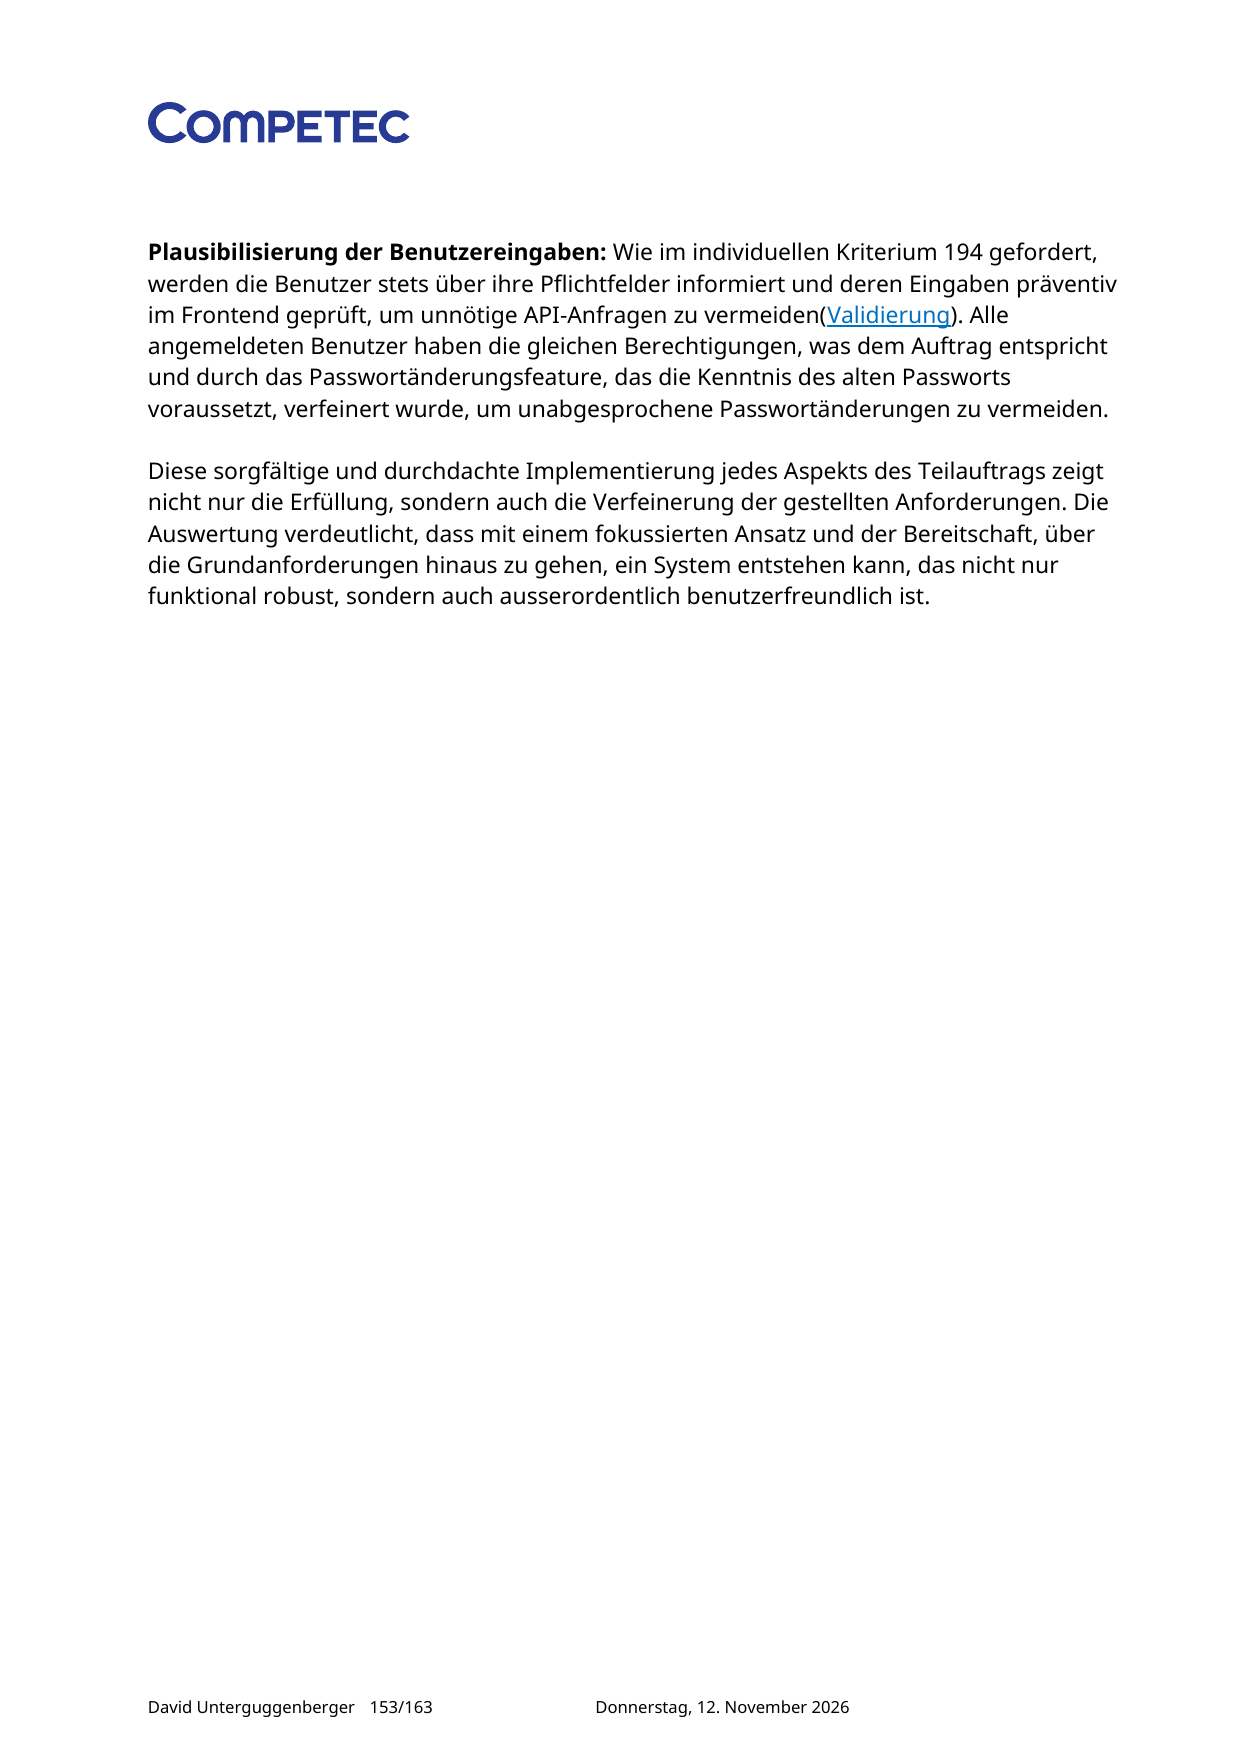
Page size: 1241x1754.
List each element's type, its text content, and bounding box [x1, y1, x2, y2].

text Plausibilisierung der Benutzereingaben: Wie im individuellen Kriterium 194 gefordert, werden die Benutzer stets über ihre Pflichtfelder informiert und deren Eingaben präventiv im Frontend geprüft, um unnötige API-Anfragen zu vermeiden(Validierung). Alle angemeldeten Benutzer haben die gleichen Berechtigungen, was dem Auftrag entspricht und durch das Passwortänderungsfeature, das die Kenntnis des alten Passworts voraussetzt, verfeinert wurde, um unabgesprochene Passwortänderungen zu vermeiden. [148, 236, 1122, 424]
text Diese sorgfältige und durchdachte Implementierung jedes Aspekts des Teilauftrags zeigt nicht nur die Erfüllung, sondern auch die Verfeinerung der gestellten Anforderungen. Die Auswertung verdeutlicht, dass mit einem fokussierten Ansatz und der Bereitschaft, über die Grundanforderungen hinaus zu gehen, ein System entstehen kann, das nicht nur funktional robust, sondern auch ausserordentlich benutzerfreundlich ist. [148, 455, 1122, 611]
